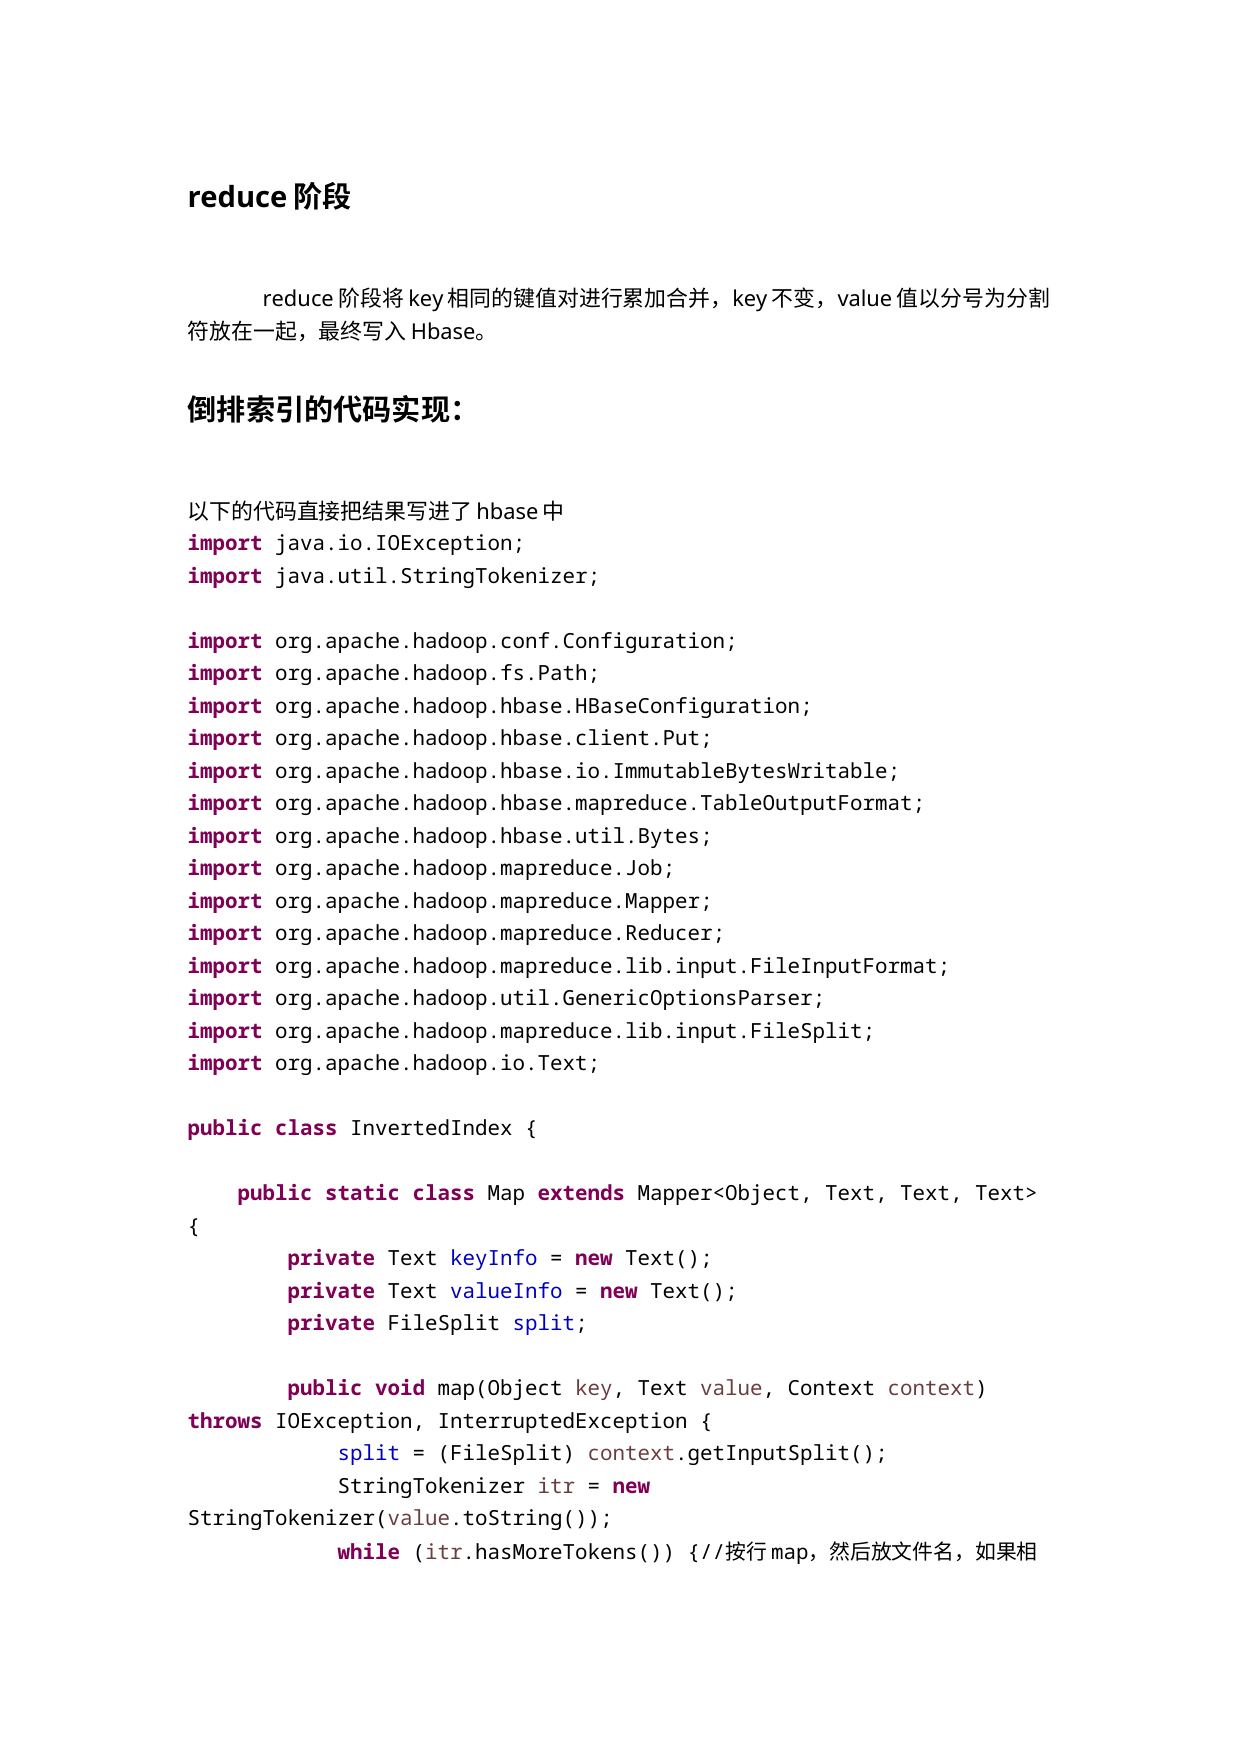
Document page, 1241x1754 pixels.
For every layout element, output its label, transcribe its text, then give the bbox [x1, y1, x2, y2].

text import org.apache.hadoop.conf.Configuration; [187, 624, 1053, 656]
text import java.util.StringTokenizer; [187, 559, 1053, 591]
text public static class Map extends Mapper<Object, Text, Text, Text> { [187, 1176, 1053, 1241]
text split = (FileSplit) context.getInputSplit(); [187, 1436, 1053, 1469]
text private Text valueInfo = new Text(); [187, 1274, 1053, 1306]
text import org.apache.hadoop.mapreduce.lib.input.FileInputFormat; [187, 949, 1053, 981]
text import org.apache.hadoop.hbase.util.Bytes; [187, 819, 1053, 851]
text import org.apache.hadoop.util.GenericOptionsParser; [187, 981, 1053, 1014]
text public void map(Object key, Text value, Context context) throws IOException, InterruptedException { [187, 1371, 1053, 1436]
text private FileSplit split; [187, 1306, 1053, 1339]
text import org.apache.hadoop.hbase.HBaseConfiguration; [187, 689, 1053, 721]
text import org.apache.hadoop.hbase.client.Put; [187, 721, 1053, 754]
text 以下的代码直接把结果写进了hbase中 [187, 494, 1053, 526]
subtitle reduce阶段 [187, 162, 1053, 227]
text import java.io.IOException; [187, 526, 1053, 559]
text StringTokenizer itr = new StringTokenizer(value.toString()); [187, 1469, 1053, 1534]
text private Text keyInfo = new Text(); [187, 1241, 1053, 1274]
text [187, 1534, 1053, 1566]
text public class InvertedIndex { [187, 1111, 1053, 1144]
subtitle 倒排索引的代码实现： [187, 375, 1053, 440]
text import org.apache.hadoop.mapreduce.Reducer; [187, 916, 1053, 949]
text import org.apache.hadoop.fs.Path; [187, 656, 1053, 689]
text import org.apache.hadoop.hbase.io.ImmutableBytesWritable; [187, 754, 1053, 786]
text import org.apache.hadoop.mapreduce.Mapper; [187, 884, 1053, 916]
text import org.apache.hadoop.mapreduce.lib.input.FileSplit; [187, 1014, 1053, 1046]
text import org.apache.hadoop.hbase.mapreduce.TableOutputFormat; [187, 786, 1053, 819]
text reduce阶段将key相同的键值对进行累加合并，key不变，value值以分号为分割符放在一起，最终写入Hbase。 [187, 281, 1053, 346]
text import org.apache.hadoop.io.Text; [187, 1046, 1053, 1079]
text import org.apache.hadoop.mapreduce.Job; [187, 851, 1053, 884]
